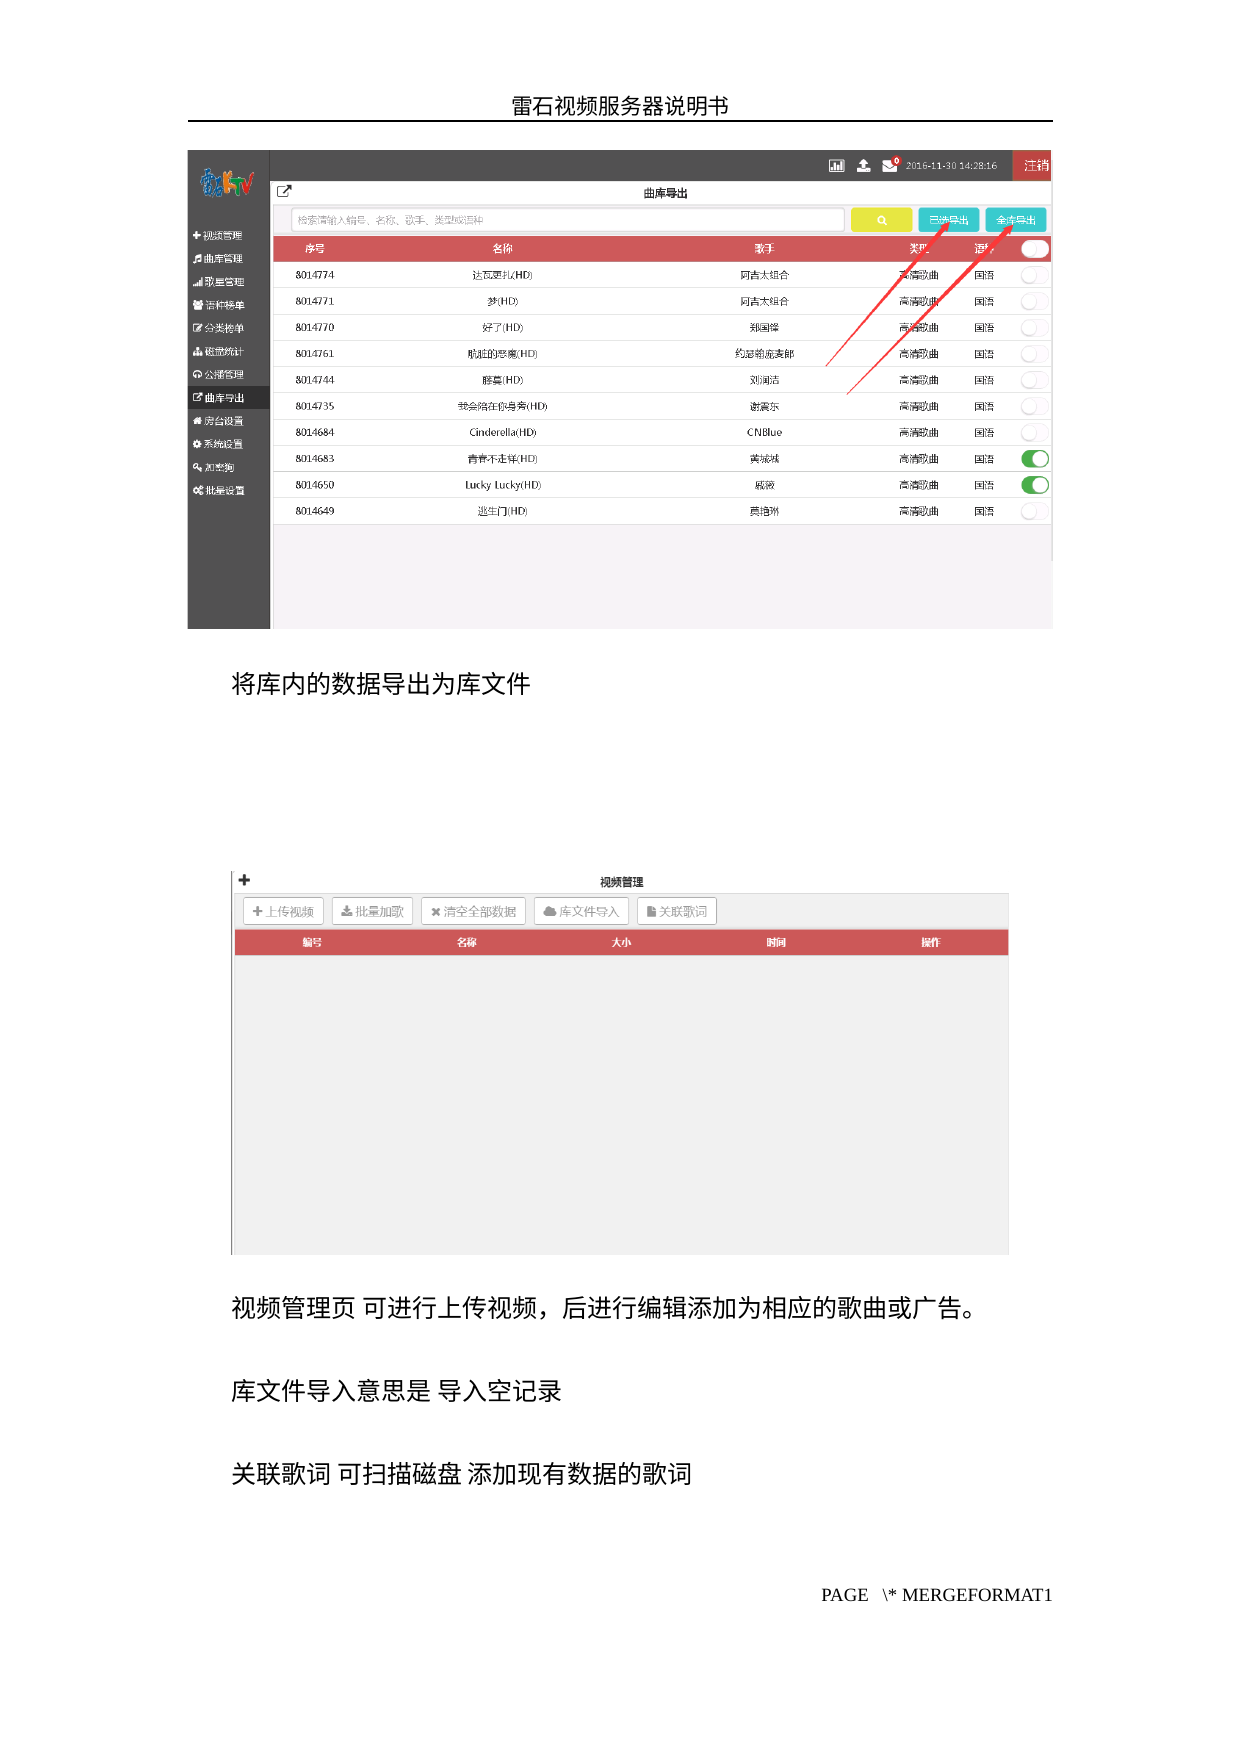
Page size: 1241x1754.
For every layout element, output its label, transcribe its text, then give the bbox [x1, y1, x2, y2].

text 库文件导入意思是 导入空记录 [187, 1357, 1053, 1422]
text 视频管理页 可进行上传视频，后进行编辑添加为相应的歌曲或广告。 [187, 1274, 1053, 1339]
picture [231, 871, 1009, 1255]
text 将库内的数据导出为库文件 [187, 650, 1053, 715]
picture [187, 150, 1053, 629]
text 关联歌词 可扫描磁盘 添加现有数据的歌词 [187, 1440, 1053, 1505]
